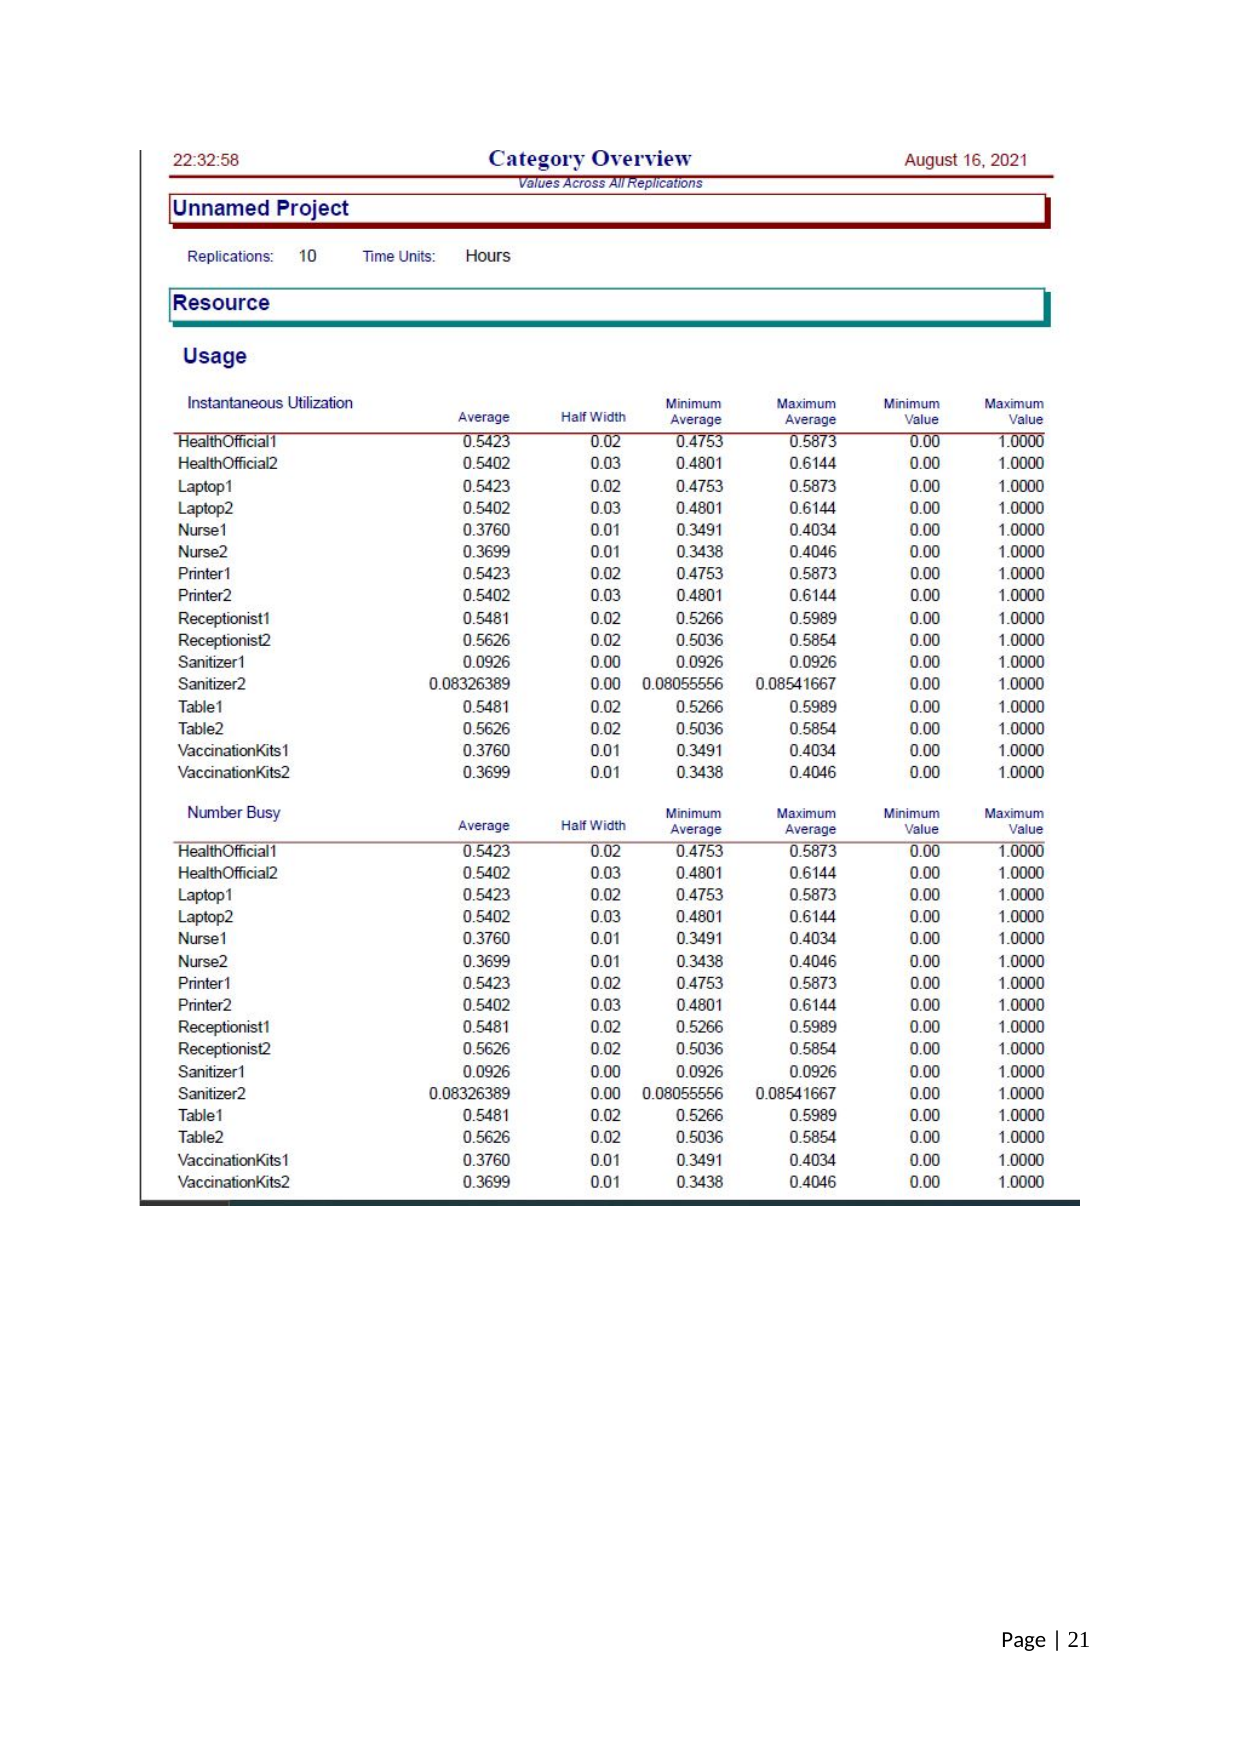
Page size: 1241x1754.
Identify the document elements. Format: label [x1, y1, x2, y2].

picture [139, 150, 1080, 1206]
